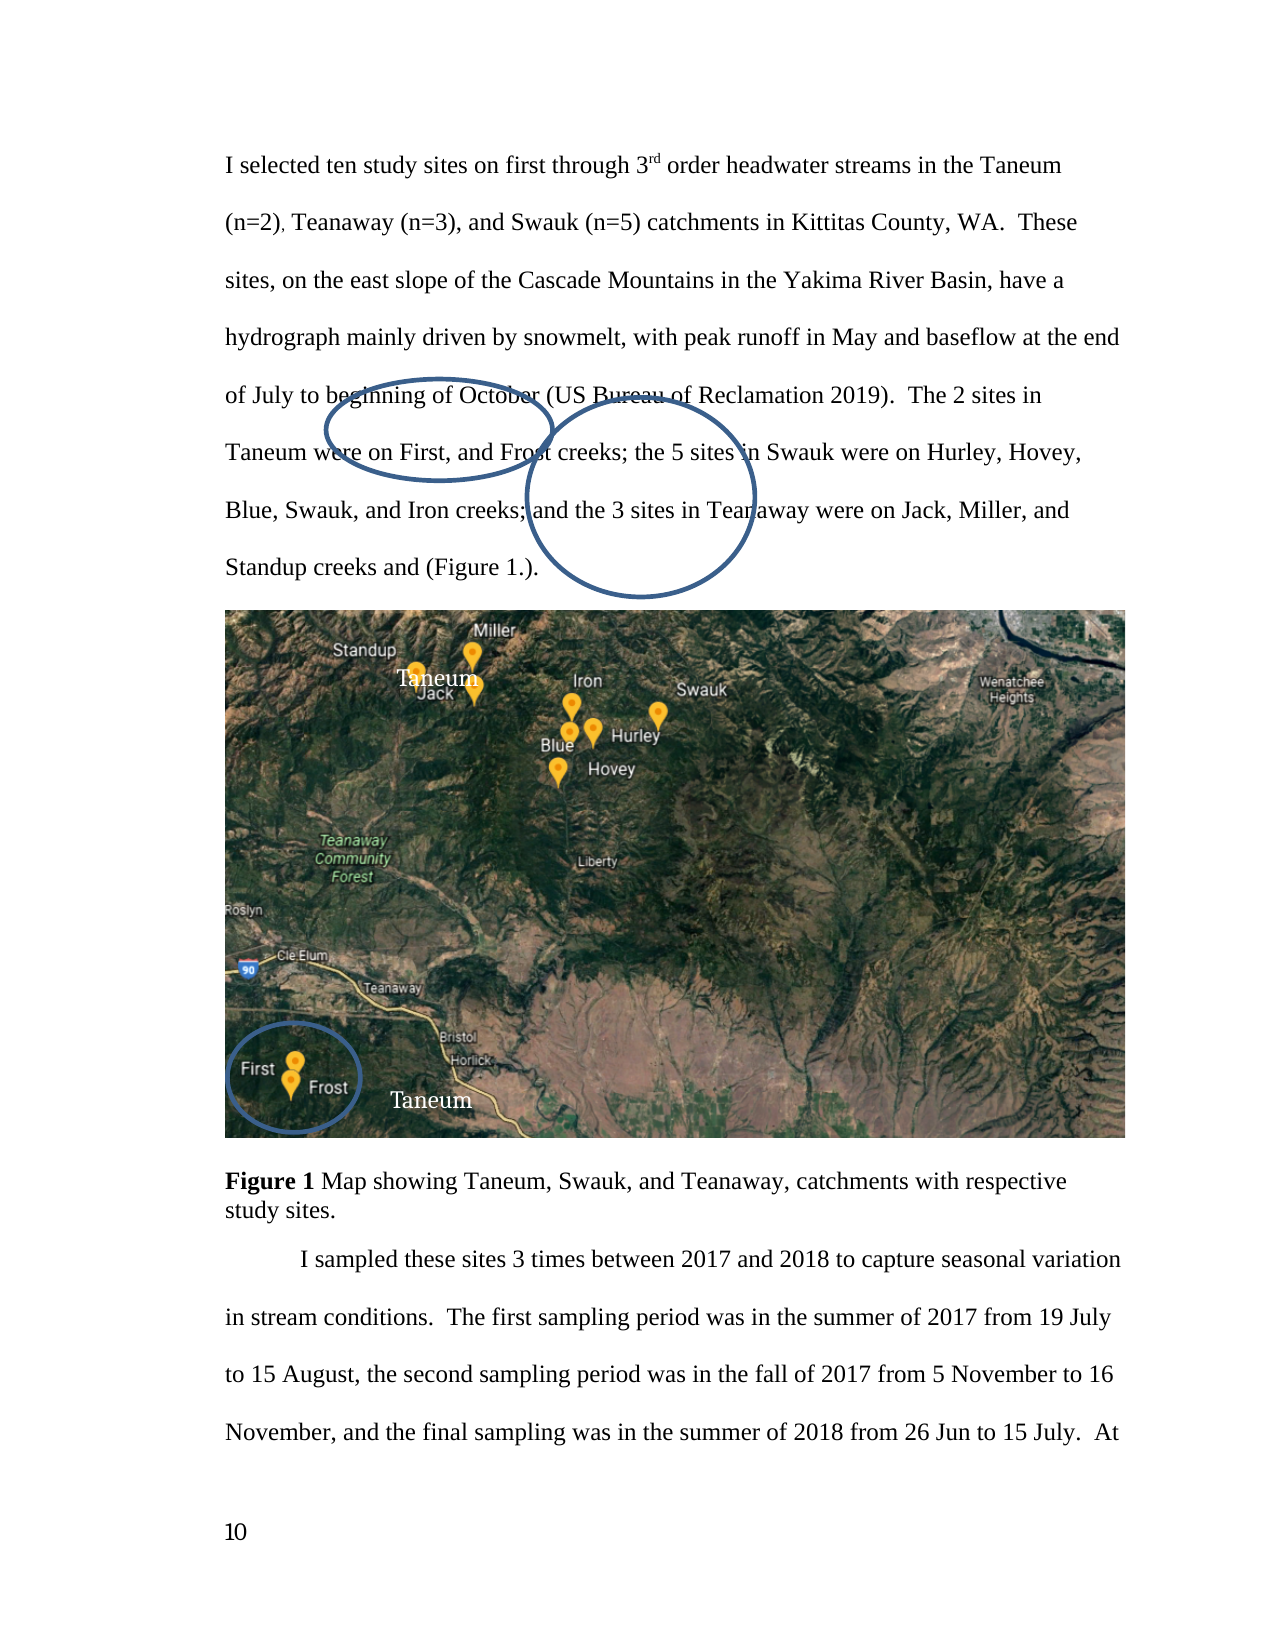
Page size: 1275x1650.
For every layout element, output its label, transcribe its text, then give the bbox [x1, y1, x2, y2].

picture [230, 1026, 357, 1130]
text I selected ten study sites on first through 3rd order headwater streams in the Taneum (n=2), Teanaway (n=3), and Swauk (n=5) catchments in Kittitas County, WA. These sites, on the east slope of the Cascade Mountains in the Yakima River Basin, have a hydrograph mainly driven by snowmelt, with peak runoff in May and baseflow at the end of July to beginning of October (US Bureau of Reclamation 2019). The 2 sites in Taneum were on First, and Frost creeks; the 5 sites in Swauk were on Hurley, Hovey, Blue, Swauk, and Iron creeks; and the 3 sites in Teanaway were on Jack, Miller, and Standup creeks and (Figure 1.). [225, 150, 1125, 610]
text Figure 1 Map showing Taneum, Swauk, and Teanaway, catchments with respective study sites. [225, 1166, 1125, 1223]
picture [225, 610, 1125, 1138]
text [225, 1244, 1125, 1446]
